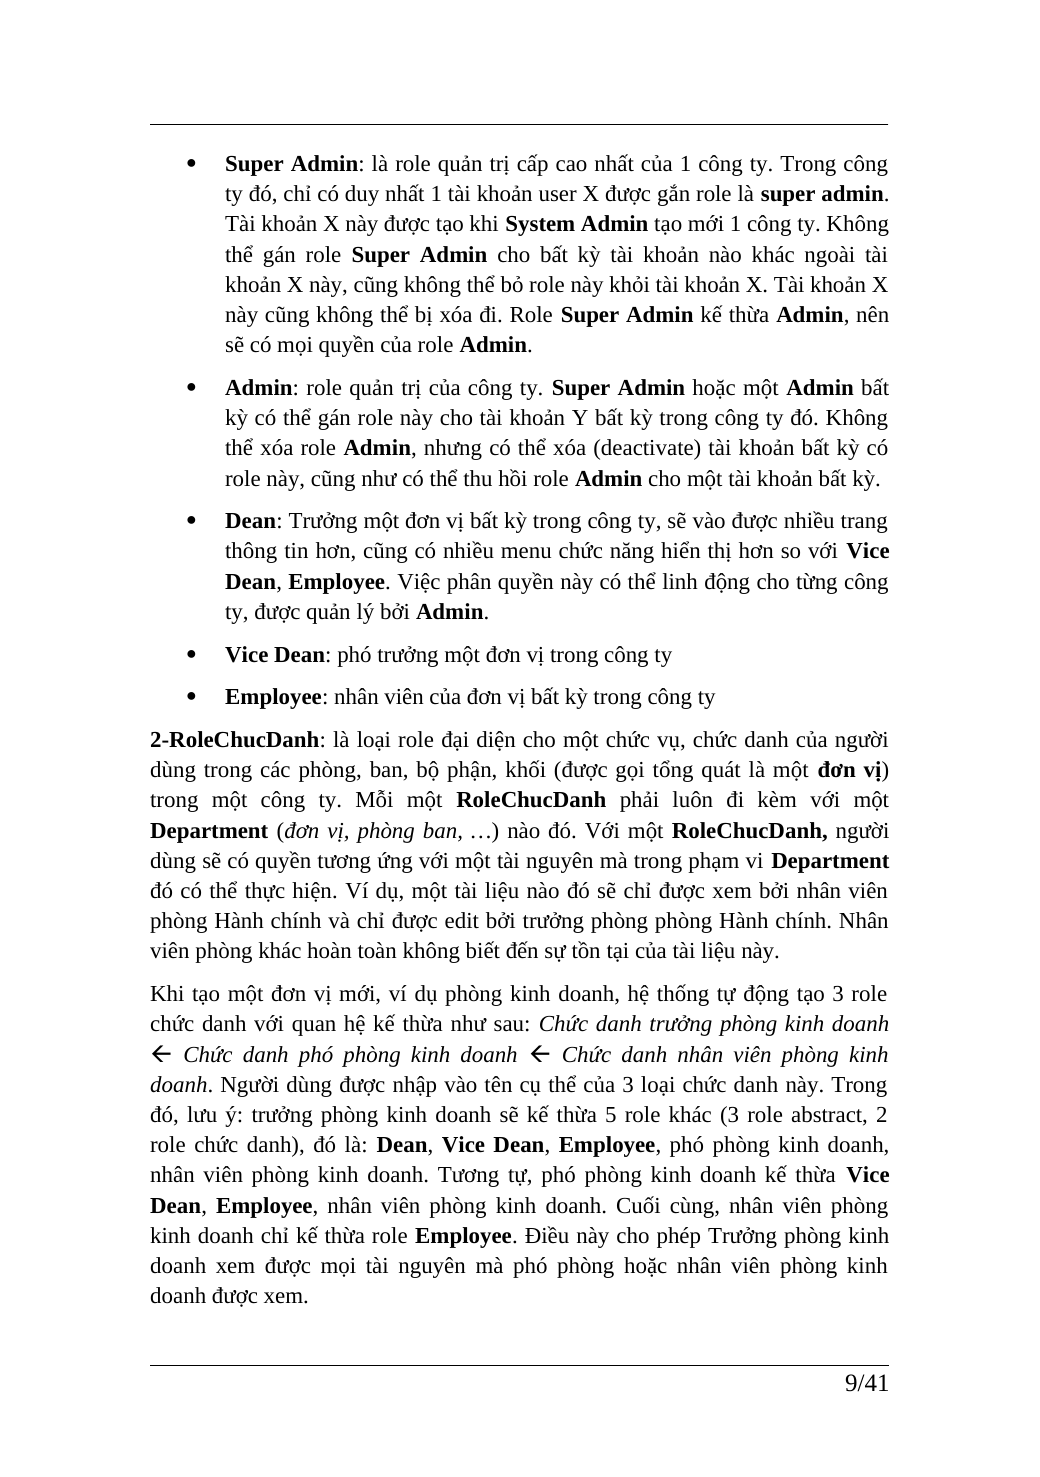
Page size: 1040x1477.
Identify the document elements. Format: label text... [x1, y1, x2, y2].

text 2-RoleChucDanh: là loại role đại diện cho một chức vụ, chức danh của người dùng trong các phòng, ban, bộ phận, khối (được gọi tổng quát là một đơn vị) trong một công ty. Mỗi một RoleChucDanh phải luôn đi kèm với một Department (đơn vị, phòng ban, …) nào đó. Với một RoleChucDanh, người dùng sẽ có quyền tương ứng với một tài nguyên mà trong phạm vi Department đó có thể thực hiện. Ví dụ, một tài liệu nào đó sẽ chỉ được xem bởi nhân viên phòng Hành chính và chỉ được edit bởi trưởng phòng phòng Hành chính. Nhân viên phòng khác hoàn toàn không biết đến sự tồn tại của tài liệu này. [150, 726, 889, 964]
text Khi tạo một đơn vị mới, ví dụ phòng kinh doanh, hệ thống tự động tạo 3 role chức danh với quan hệ kế thừa như sau: Chức danh trưởng phòng kinh doanh Chức danh phó phòng kinh doanh Chức danh nhân viên phòng kinh doanh. Người dùng được nhập vào tên cụ thể của 3 loại chức danh này. Trong đó, lưu ý: trưởng phòng kinh doanh sẽ kế thừa 5 role khác (3 role abstract, 2 role chức danh), đó là: Dean, Vice Dean, Employee, phó phòng kinh doanh, nhân viên phòng kinh doanh. Tương tự, phó phòng kinh doanh kế thừa Vice Dean, Employee, nhân viên phòng kinh doanh. Cuối cùng, nhân viên phòng kinh doanh chỉ kế thừa role Employee. Điều này cho phép Trưởng phòng kinh doanh xem được mọi tài nguyên mà phó phòng hoặc nhân viên phòng kinh doanh được xem. [150, 980, 889, 1309]
list Dean: Trưởng một đơn vị bất kỳ trong công ty, sẽ vào được nhiều trang thông tin hơn, cũng có nhiều menu chức năng hiển thị hơn so với Vice Dean, Employee. Việc phân quyền này có thể linh động cho từng công ty, được quản lý bởi Admin. [187, 507, 889, 624]
list Super Admin: là role quản trị cấp cao nhất của 1 công ty. Trong công ty đó, chỉ có duy nhất 1 tài khoản user X được gắn role là super admin. Tài khoản X này được tạo khi System Admin tạo mới 1 công ty. Không thể gán role Super Admin cho bất kỳ tài khoản nào khác ngoài tài khoản X này, cũng không thể bỏ role này khỏi tài khoản X. Tài khoản X này cũng không thể bị xóa đi. Role Super Admin kế thừa Admin, nên sẽ có mọi quyền của role Admin. [187, 150, 889, 358]
list Vice Dean: phó trưởng một đơn vị trong công ty [187, 641, 889, 667]
list Employee: nhân viên của đơn vị bất kỳ trong công ty [187, 683, 889, 710]
list Admin: role quản trị của công ty. Super Admin hoặc một Admin bất kỳ có thể gán role này cho tài khoản Y bất kỳ trong công ty đó. Không thể xóa role Admin, nhưng có thể xóa (deactivate) tài khoản bất kỳ có role này, cũng như có thể thu hồi role Admin cho một tài khoản bất kỳ. [187, 374, 889, 491]
